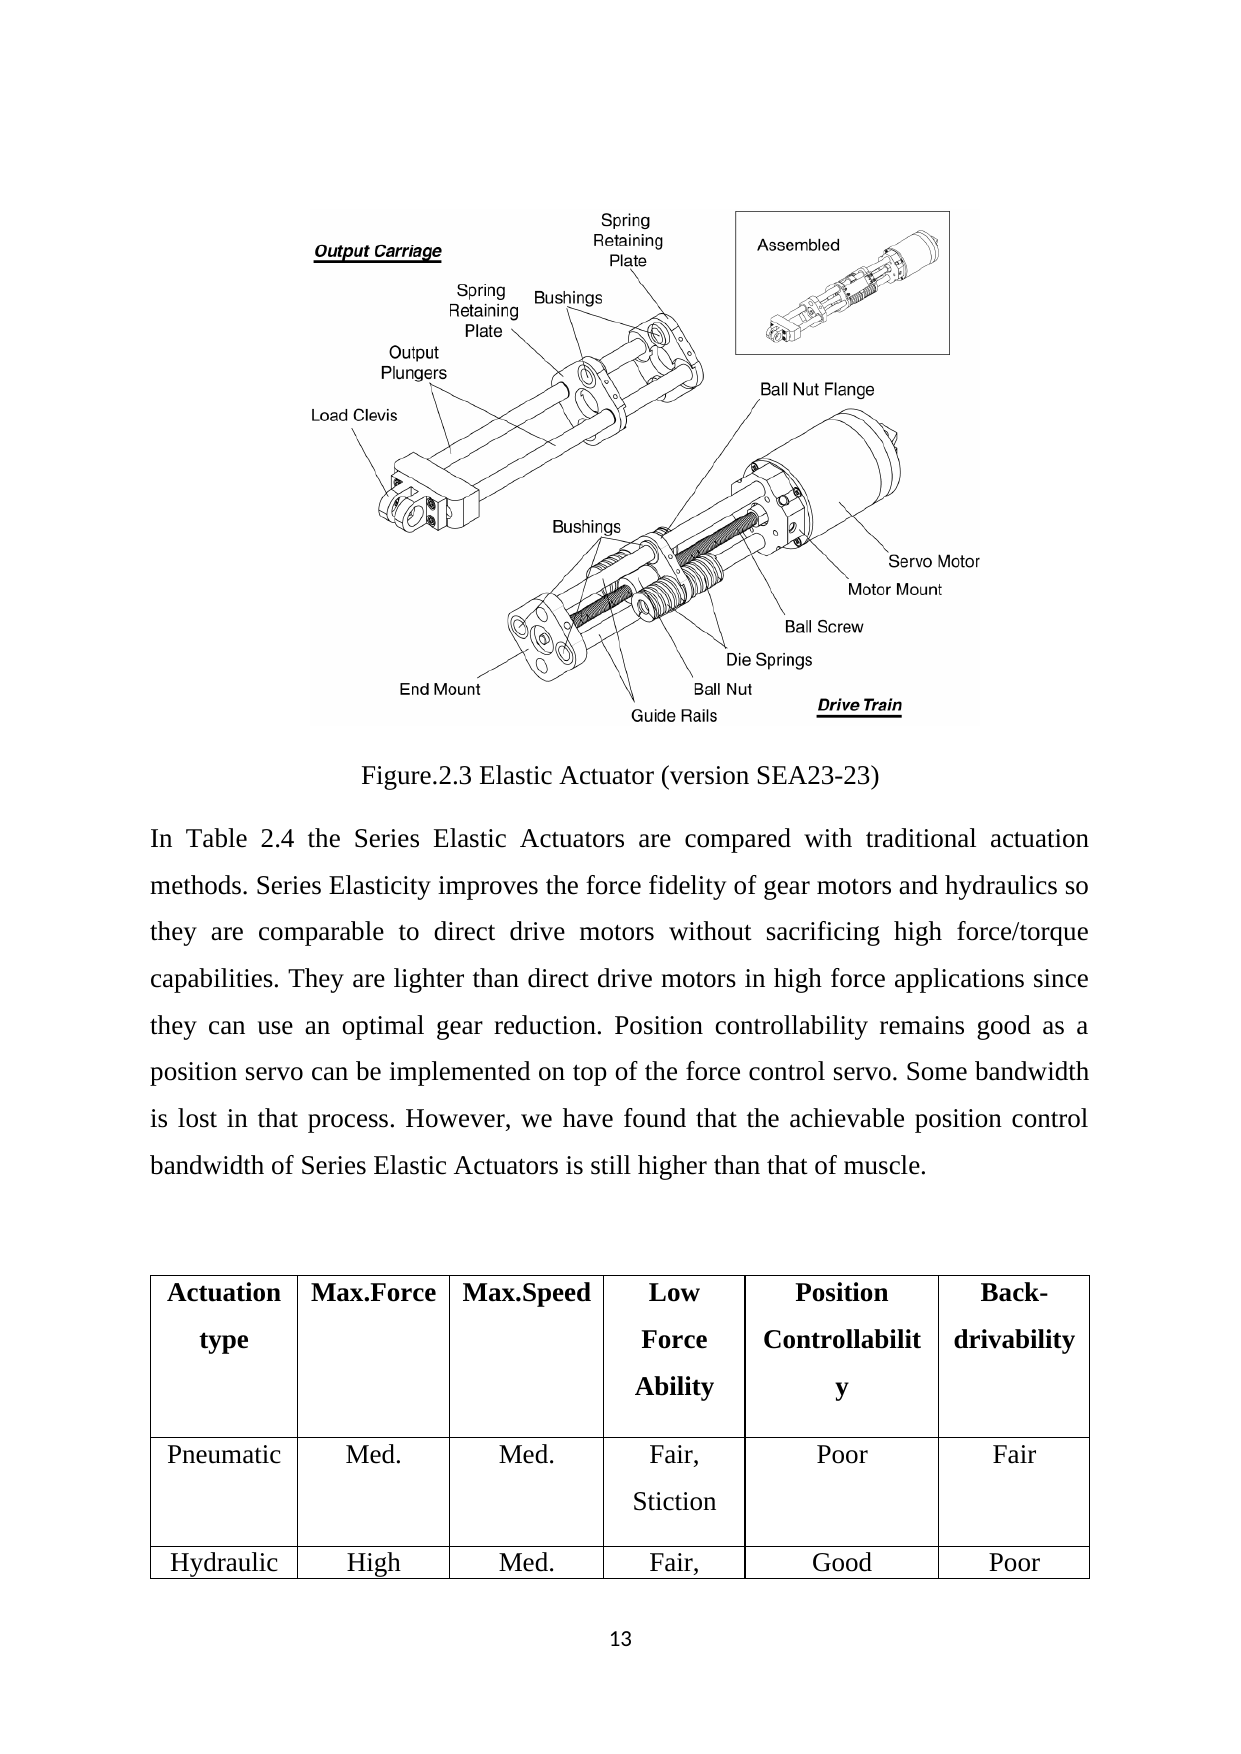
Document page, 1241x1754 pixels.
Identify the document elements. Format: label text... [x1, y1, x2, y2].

table_header Max.Speed [450, 1276, 603, 1437]
table_cell Med. [450, 1438, 603, 1546]
table_cell Fair, Stiction [604, 1438, 744, 1546]
table_cell Good [746, 1547, 938, 1578]
table_cell Poor [746, 1438, 938, 1546]
text Figure.2.3 Elastic Actuator (version SEA23-23) [150, 759, 1090, 790]
table_cell Fair [939, 1438, 1089, 1546]
table_header Actuation type [151, 1276, 297, 1437]
table_header Low Force Ability [604, 1276, 744, 1437]
table_header Position Controllability [746, 1276, 938, 1437]
table_cell Med. [298, 1438, 449, 1546]
table_cell High [298, 1547, 449, 1578]
table_header Back-drivability [939, 1276, 1089, 1437]
table_cell Hydraulic [151, 1547, 297, 1578]
picture [244, 150, 996, 729]
table_cell Med. [450, 1547, 603, 1578]
text In Table 2.4 the Series Elastic Actuators are compared with traditional actuation methods. Series Elasticity improves the force fidelity of gear motors and hydraulics so they are comparable to direct drive motors without sacrificing high force/torque capabilities. They are lighter than direct drive motors in high force applications since they can use an optimal gear reduction. Position controllability remains good as a position servo can be implemented on top of the force control servo. Some bandwidth is lost in that process. However, we have found that the achievable position control bandwidth of Series Elastic Actuators is still higher than that of muscle. [150, 822, 1090, 1180]
table_cell Poor [939, 1547, 1089, 1578]
table_cell Pneumatic [151, 1438, 297, 1546]
table_header Max.Force [298, 1276, 449, 1437]
table_cell Fair, Stiction [604, 1547, 744, 1578]
